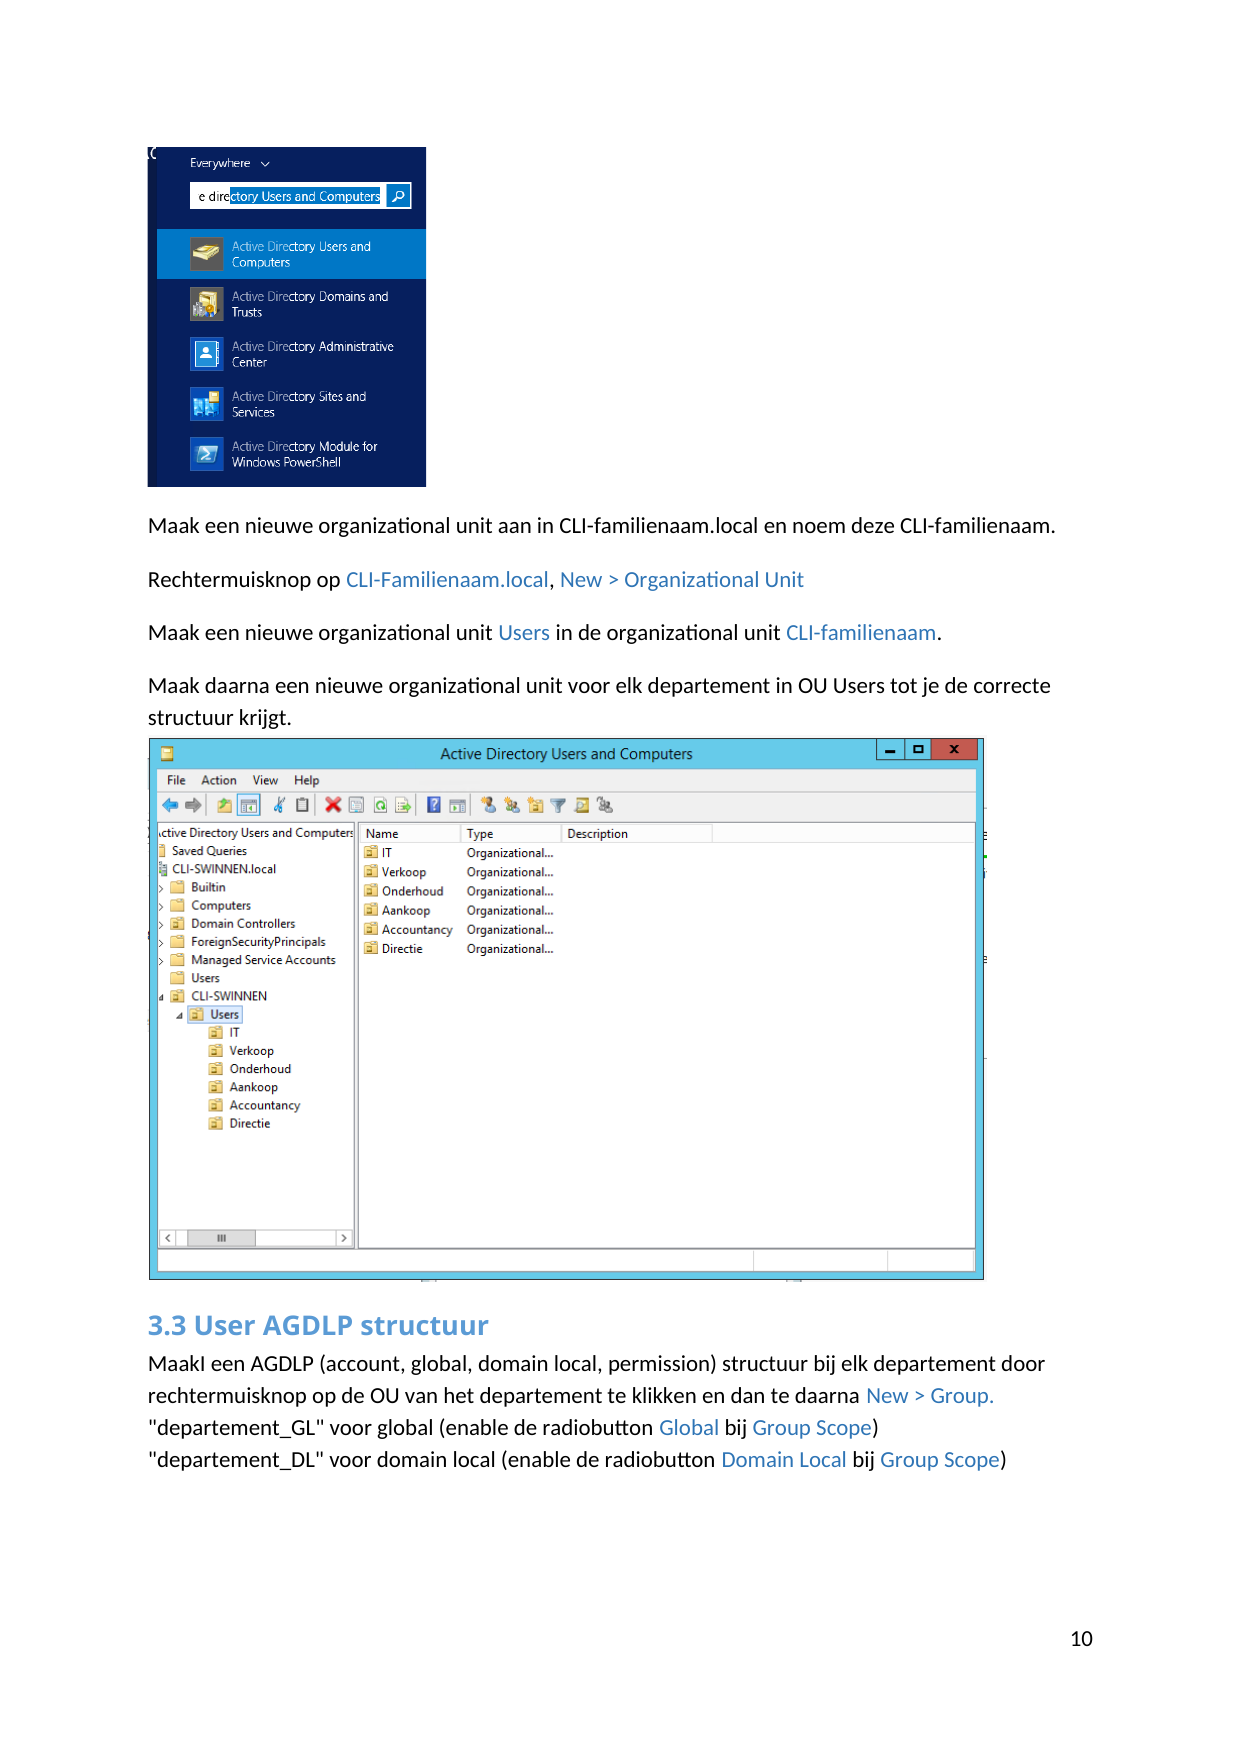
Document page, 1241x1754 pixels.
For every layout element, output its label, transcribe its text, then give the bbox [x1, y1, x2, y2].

text Maak een nieuwe organizational unit Users in de organizational unit CLI-familienaam. [148, 618, 1093, 646]
subtitle 3.3 User AGDLP structuur [148, 1306, 1093, 1343]
picture [147, 147, 427, 487]
text Rechtermuisknop op CLI-Familienaam.local, New > Organizational Unit [148, 565, 1093, 593]
text Maak een nieuwe organizational unit aan in CLI-familienaam.local en noem deze CLI-familienaam. [148, 512, 1093, 540]
text MaakI een AGDLP (account, global, domain local, permission) structuur bij elk departement door rechtermuisknop op de OU van het departement te klikken en dan te daarna New > Group. "departement_GL" voor global (enable de radiobutton Global bij Group Scope) "departement_DL" voor domain local (enable de radiobutton Domain Local bij Group Scope) [148, 1349, 1093, 1473]
picture [147, 735, 987, 1282]
